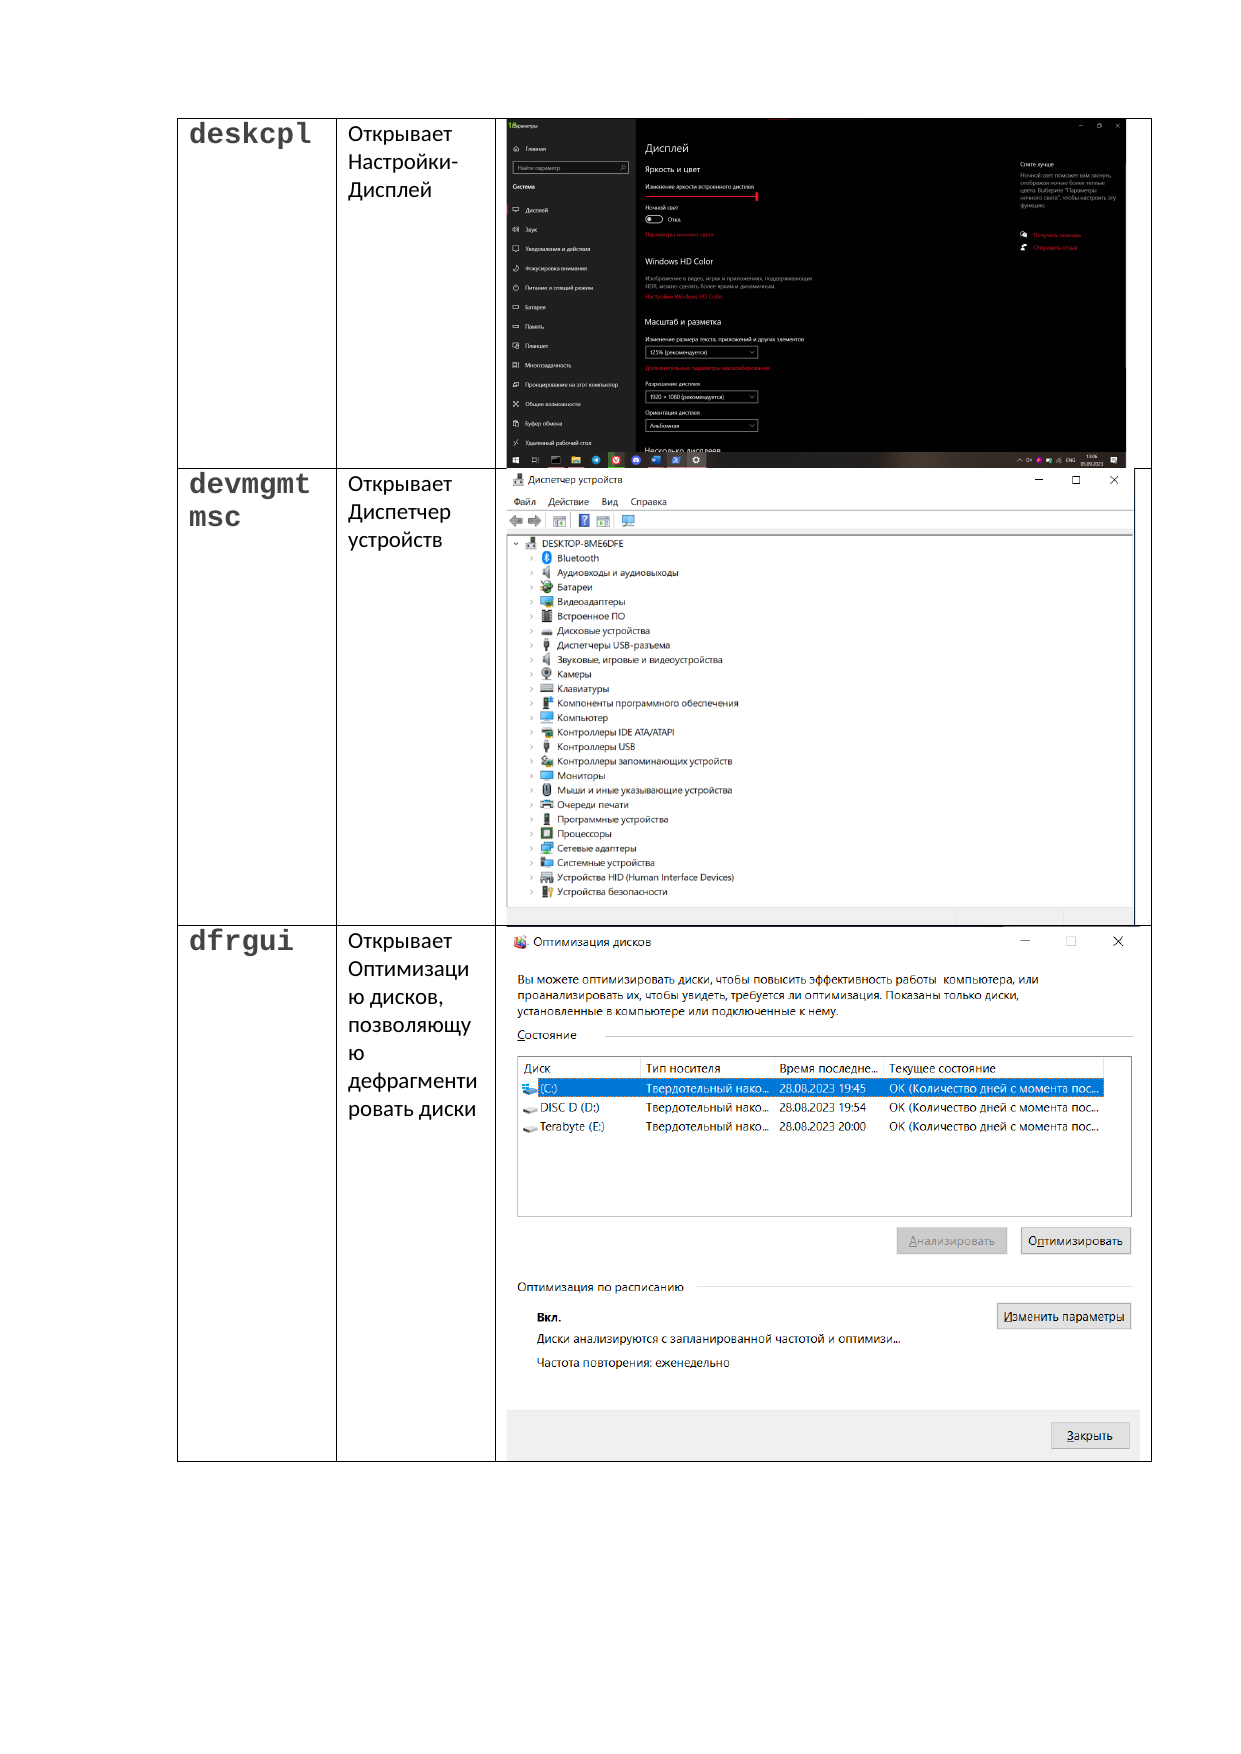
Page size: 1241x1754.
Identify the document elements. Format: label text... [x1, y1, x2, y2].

table_cell Открывает Оптимизацию дисков, позволяющую дефрагментировать диски [337, 926, 495, 1461]
table_cell deskcpl [178, 119, 336, 468]
table_cell [1136, 469, 1151, 925]
table_cell dfrgui [178, 926, 336, 1461]
table_cell Открывает Диспетчер устройств [337, 469, 495, 925]
table_cell Открывает Настройки-Дисплей [337, 119, 495, 468]
table_cell [1140, 926, 1151, 1461]
table_cell [496, 469, 506, 925]
table_cell devmgmtmsc [178, 469, 336, 925]
picture [506, 926, 1140, 1461]
table_cell [496, 926, 506, 1461]
table_cell [496, 119, 506, 468]
picture [506, 119, 1136, 925]
table_cell [1127, 119, 1151, 468]
